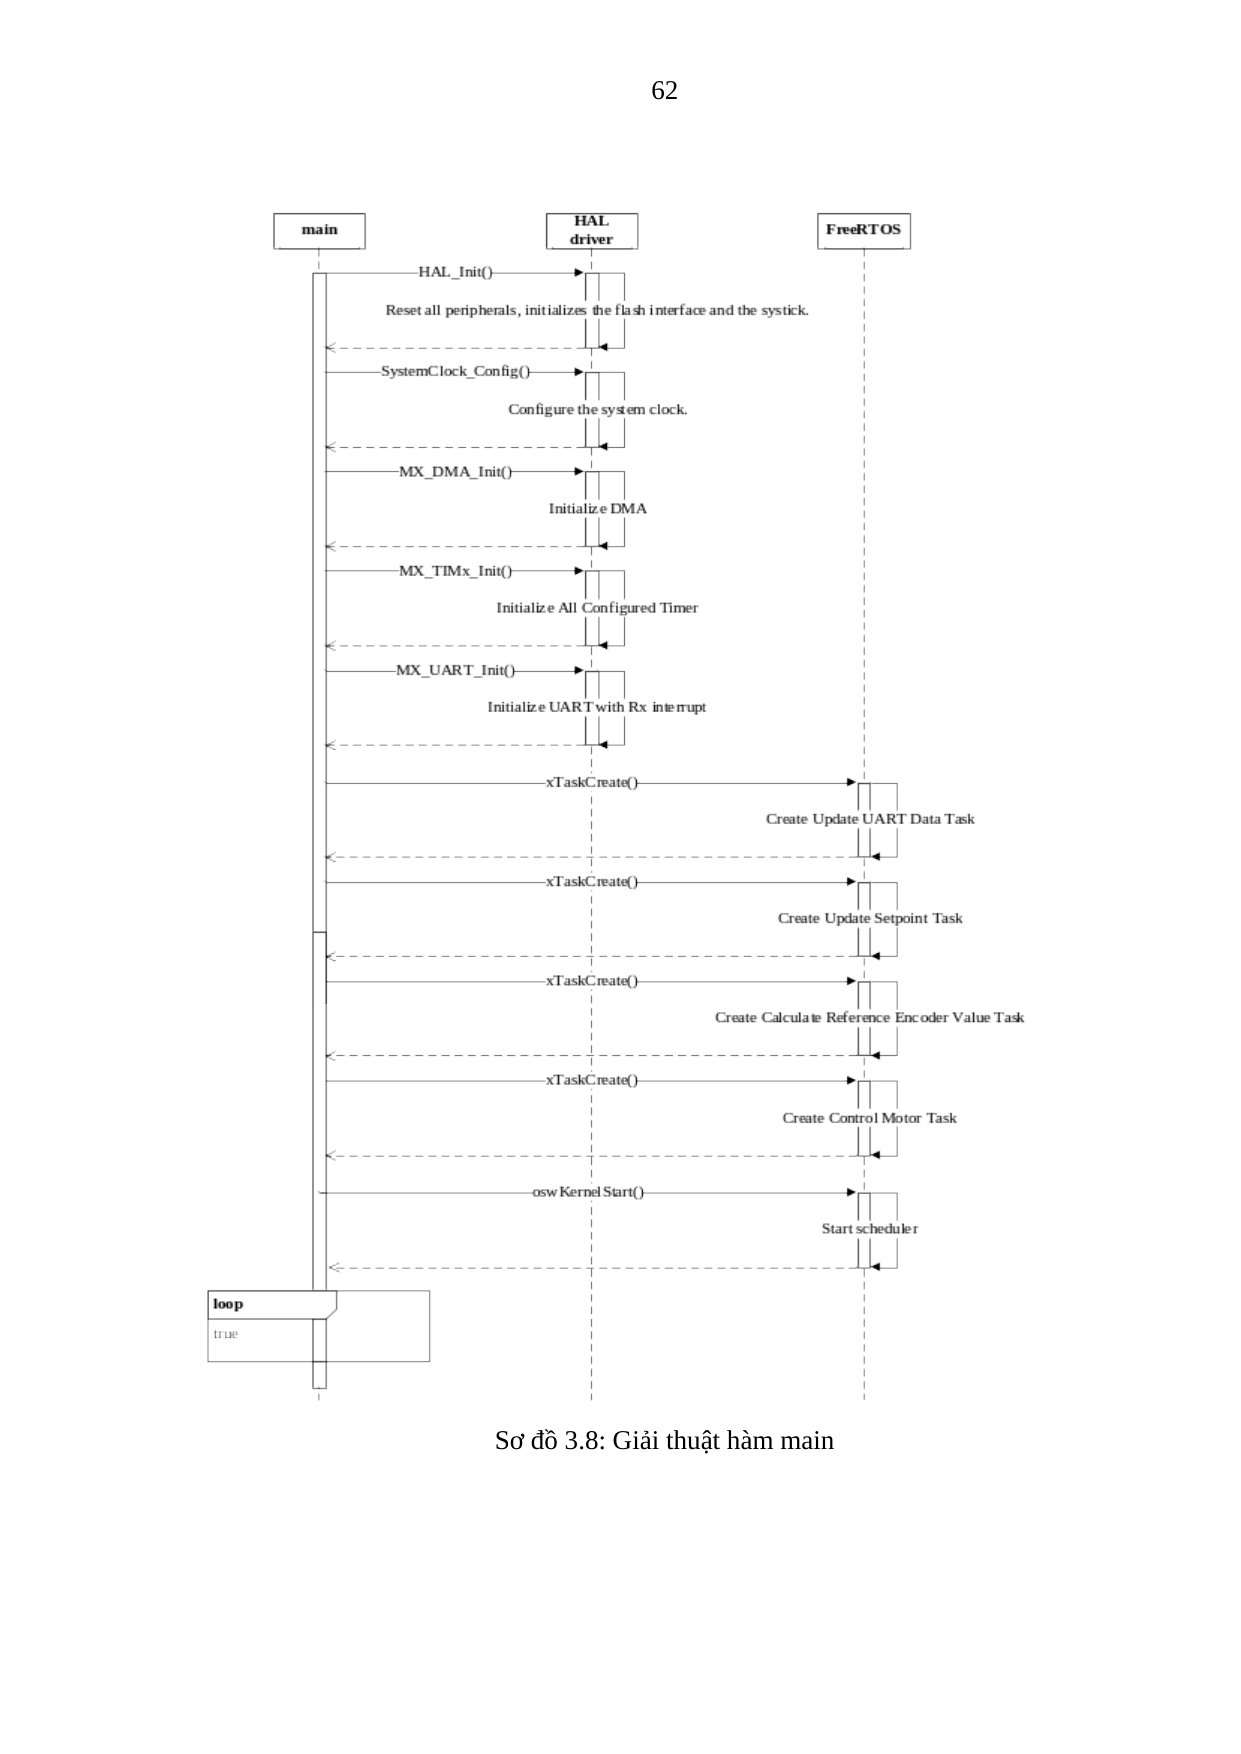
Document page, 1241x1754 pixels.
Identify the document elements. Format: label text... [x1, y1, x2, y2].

text Sơ đồ 3.8: Giải thuật hàm main [207, 1424, 1122, 1455]
